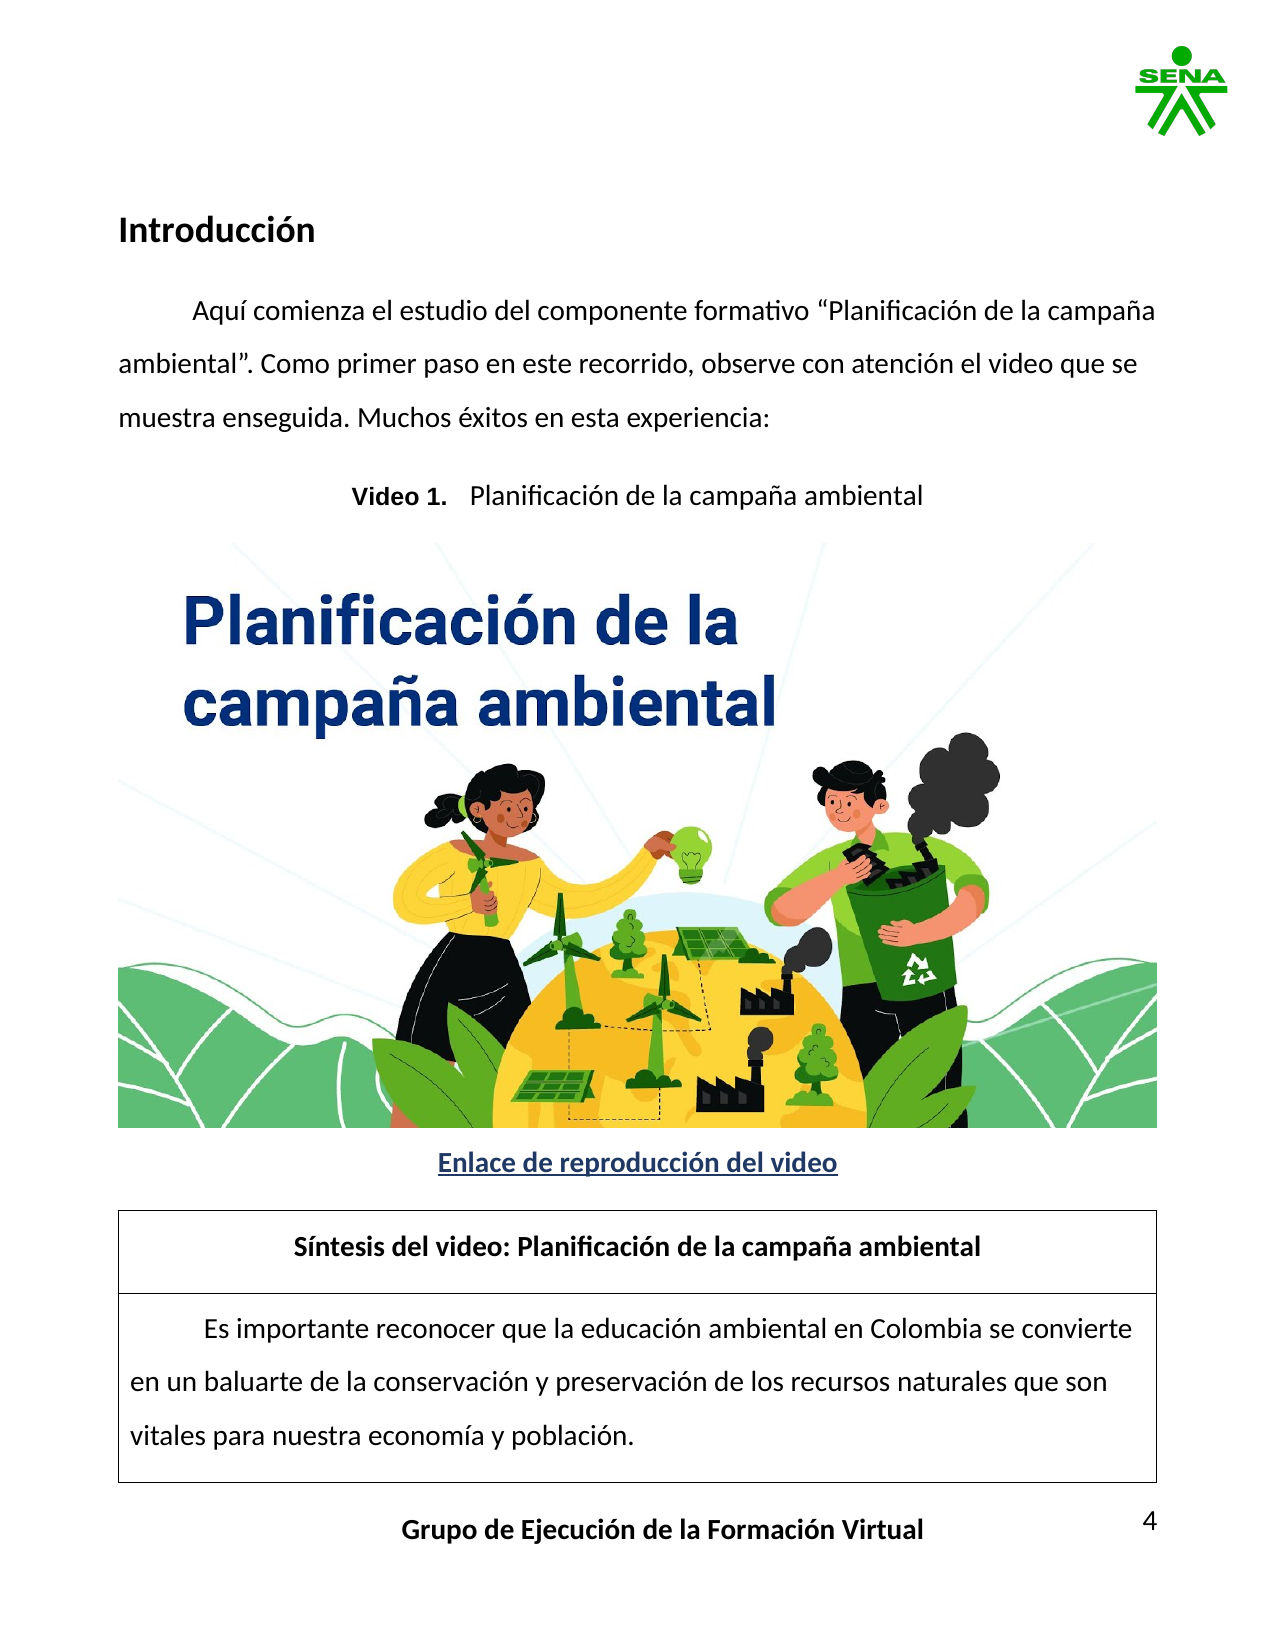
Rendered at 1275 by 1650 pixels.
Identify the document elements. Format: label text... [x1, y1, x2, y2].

text Planificación de la campaña ambiental [118, 477, 1157, 513]
table_header Síntesis del video: Planificación de la campaña ambiental [119, 1211, 1156, 1292]
text Aquí comienza el estudio del componente formativo “Planificación de la campaña ambiental”. Como primer paso en este recorrido, observe con atención el video que se muestra enseguida. Muchos éxitos en esta experiencia: [118, 292, 1157, 434]
picture [118, 543, 1157, 1128]
text Enlace de reproducción del video [118, 1144, 1157, 1179]
picture [1135, 46, 1228, 136]
text Introducción [118, 206, 1157, 252]
